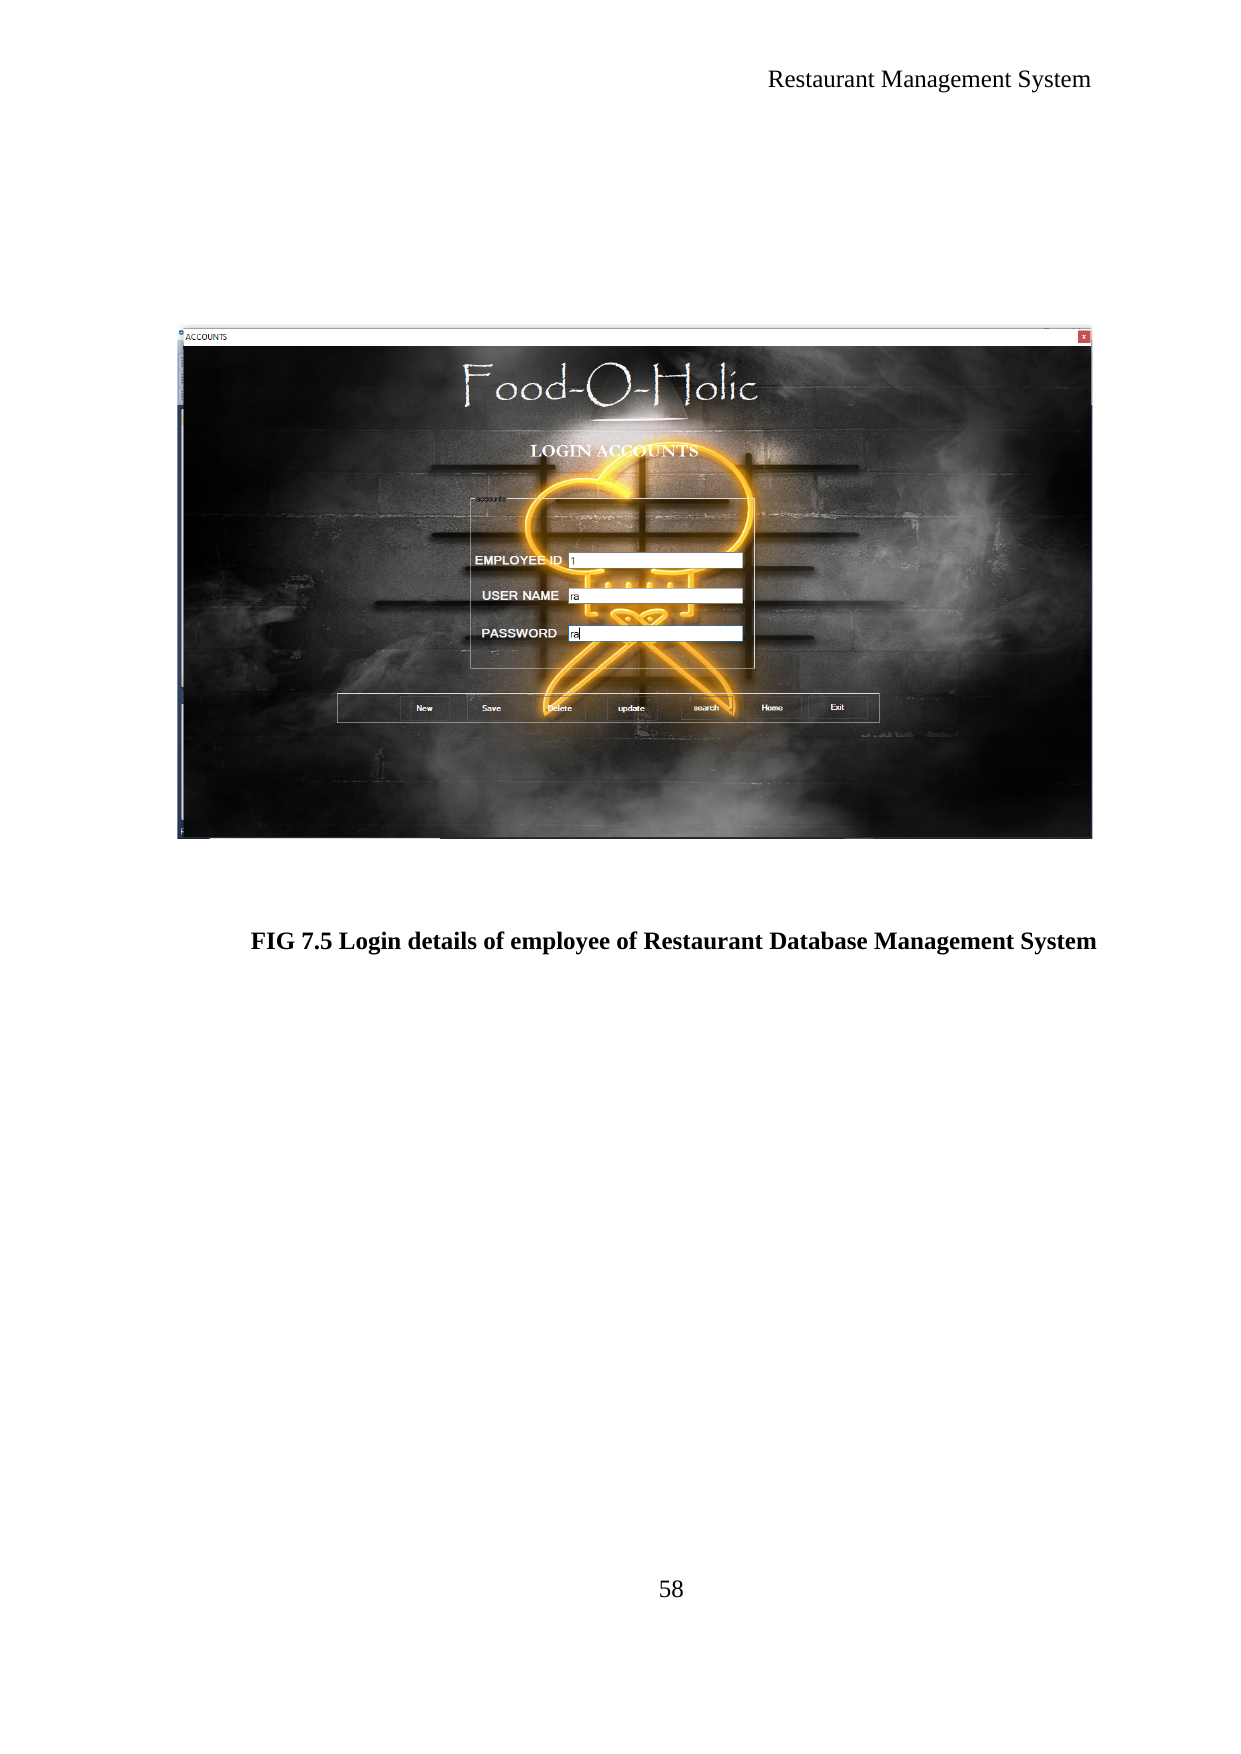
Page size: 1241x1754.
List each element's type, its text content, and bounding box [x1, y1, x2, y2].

text FIG 7.5 Login details of employee of Restaurant Database Management System [251, 926, 1097, 955]
picture [177, 324, 1093, 839]
